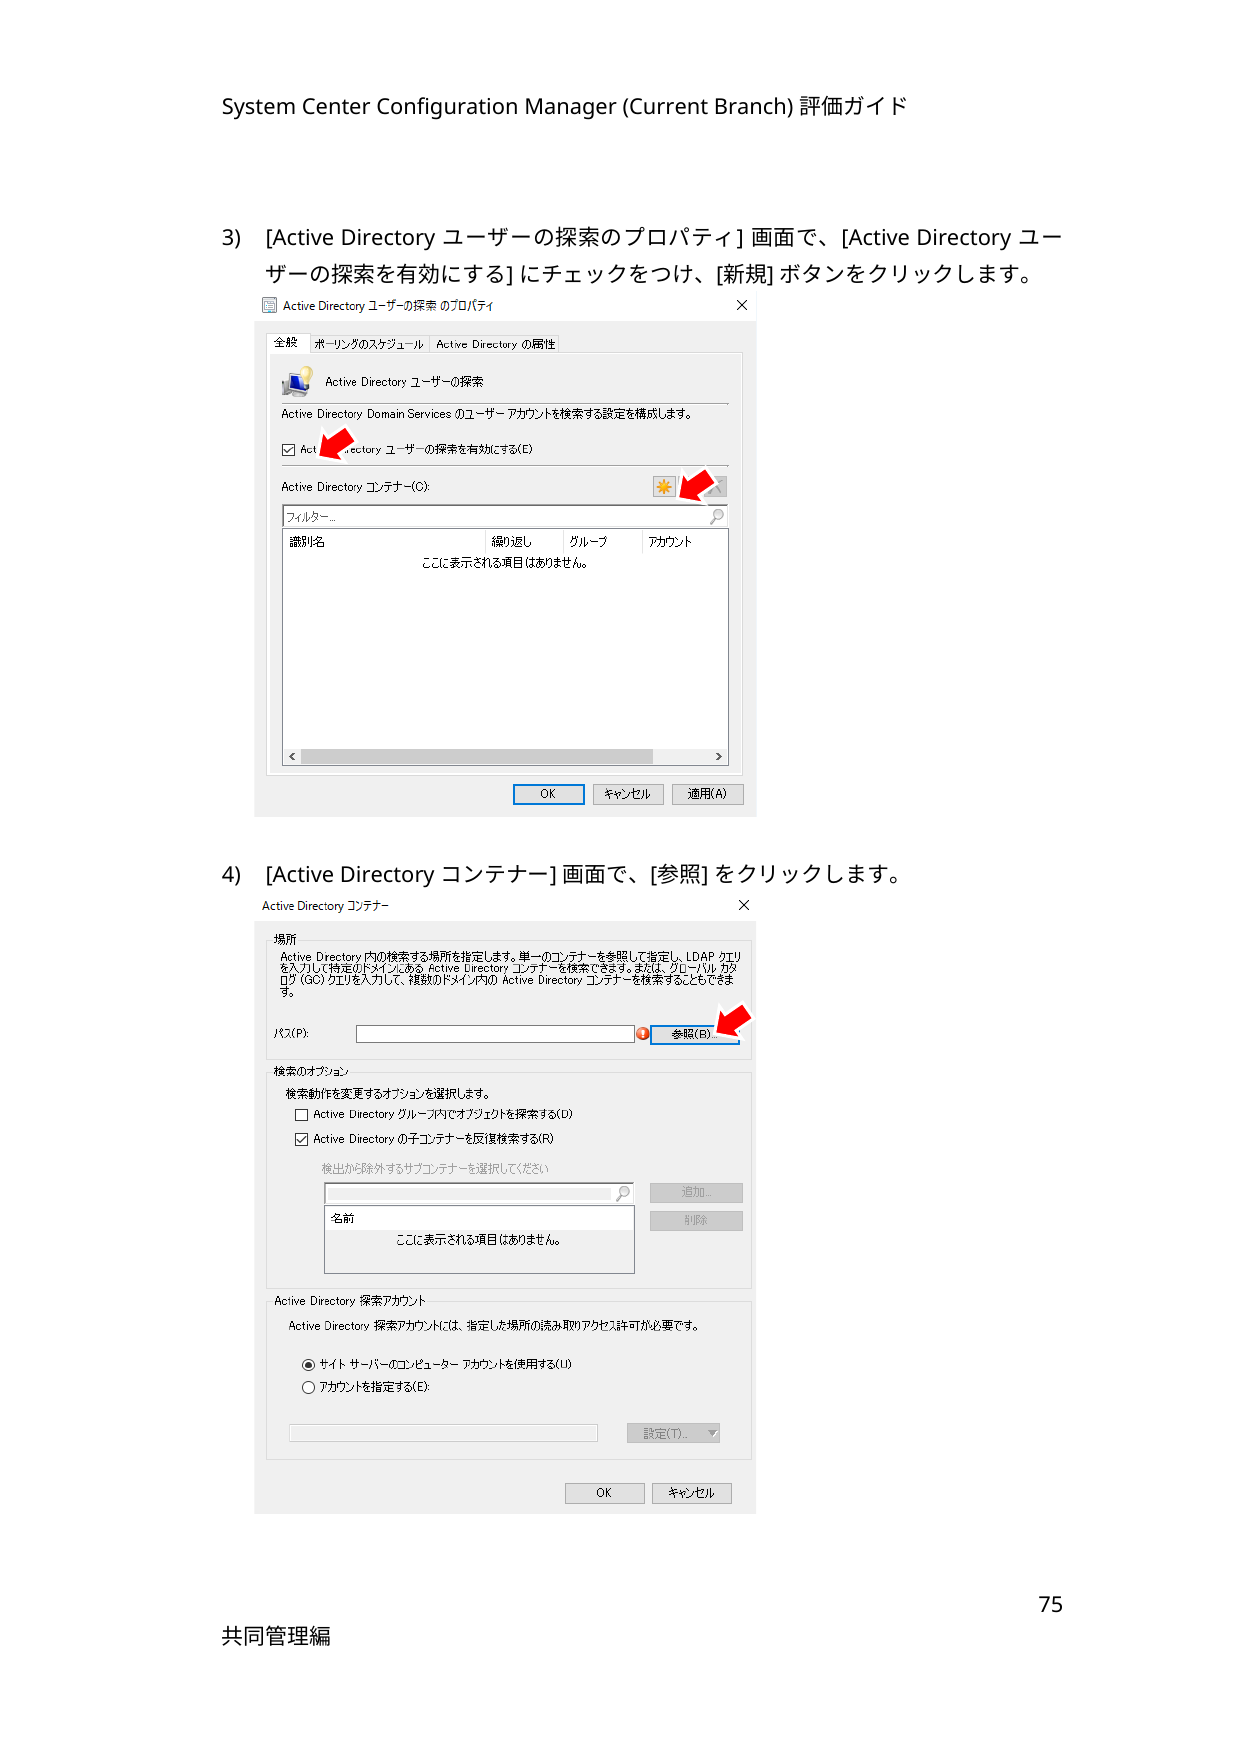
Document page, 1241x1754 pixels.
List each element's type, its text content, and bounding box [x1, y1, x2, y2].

list [Active Directory コンテナー] 画面で、[参照] をクリックします。 [222, 854, 1063, 892]
list [Active Directory ユーザーの探索のプロパティ] 画面で、[Active Directory ユーザーの探索を有効にする] にチェックをつけ、[新規] ボタンをクリックします。 [222, 217, 1063, 292]
picture [254, 291, 757, 817]
picture [254, 891, 757, 1514]
